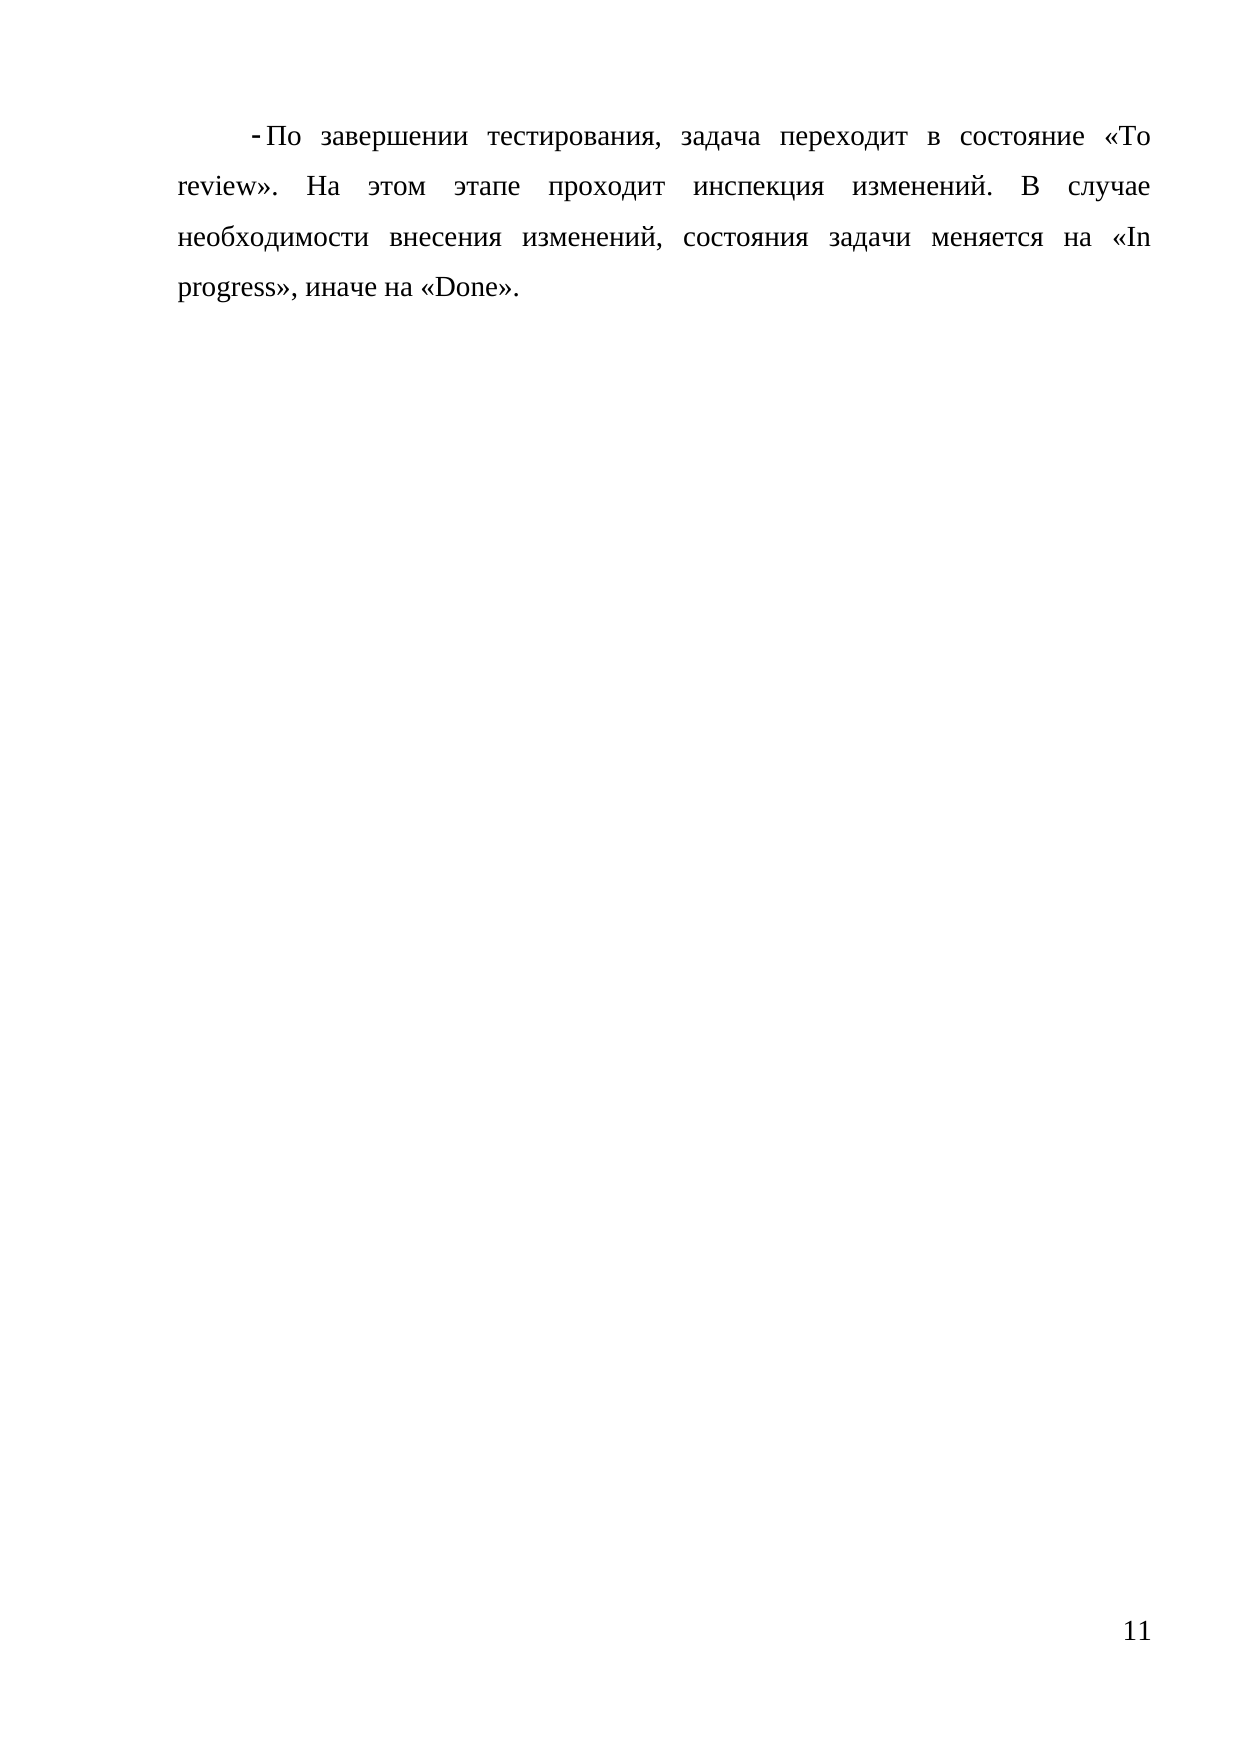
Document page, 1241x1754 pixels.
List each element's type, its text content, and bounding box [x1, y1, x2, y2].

list По завершении тестирования, задача переходит в состояние «To review». На этом этапе проходит инспекция изменений. В случае необходимости внесения изменений, состояния задачи меняется на «In progress», иначе на «Done». [177, 118, 1152, 303]
